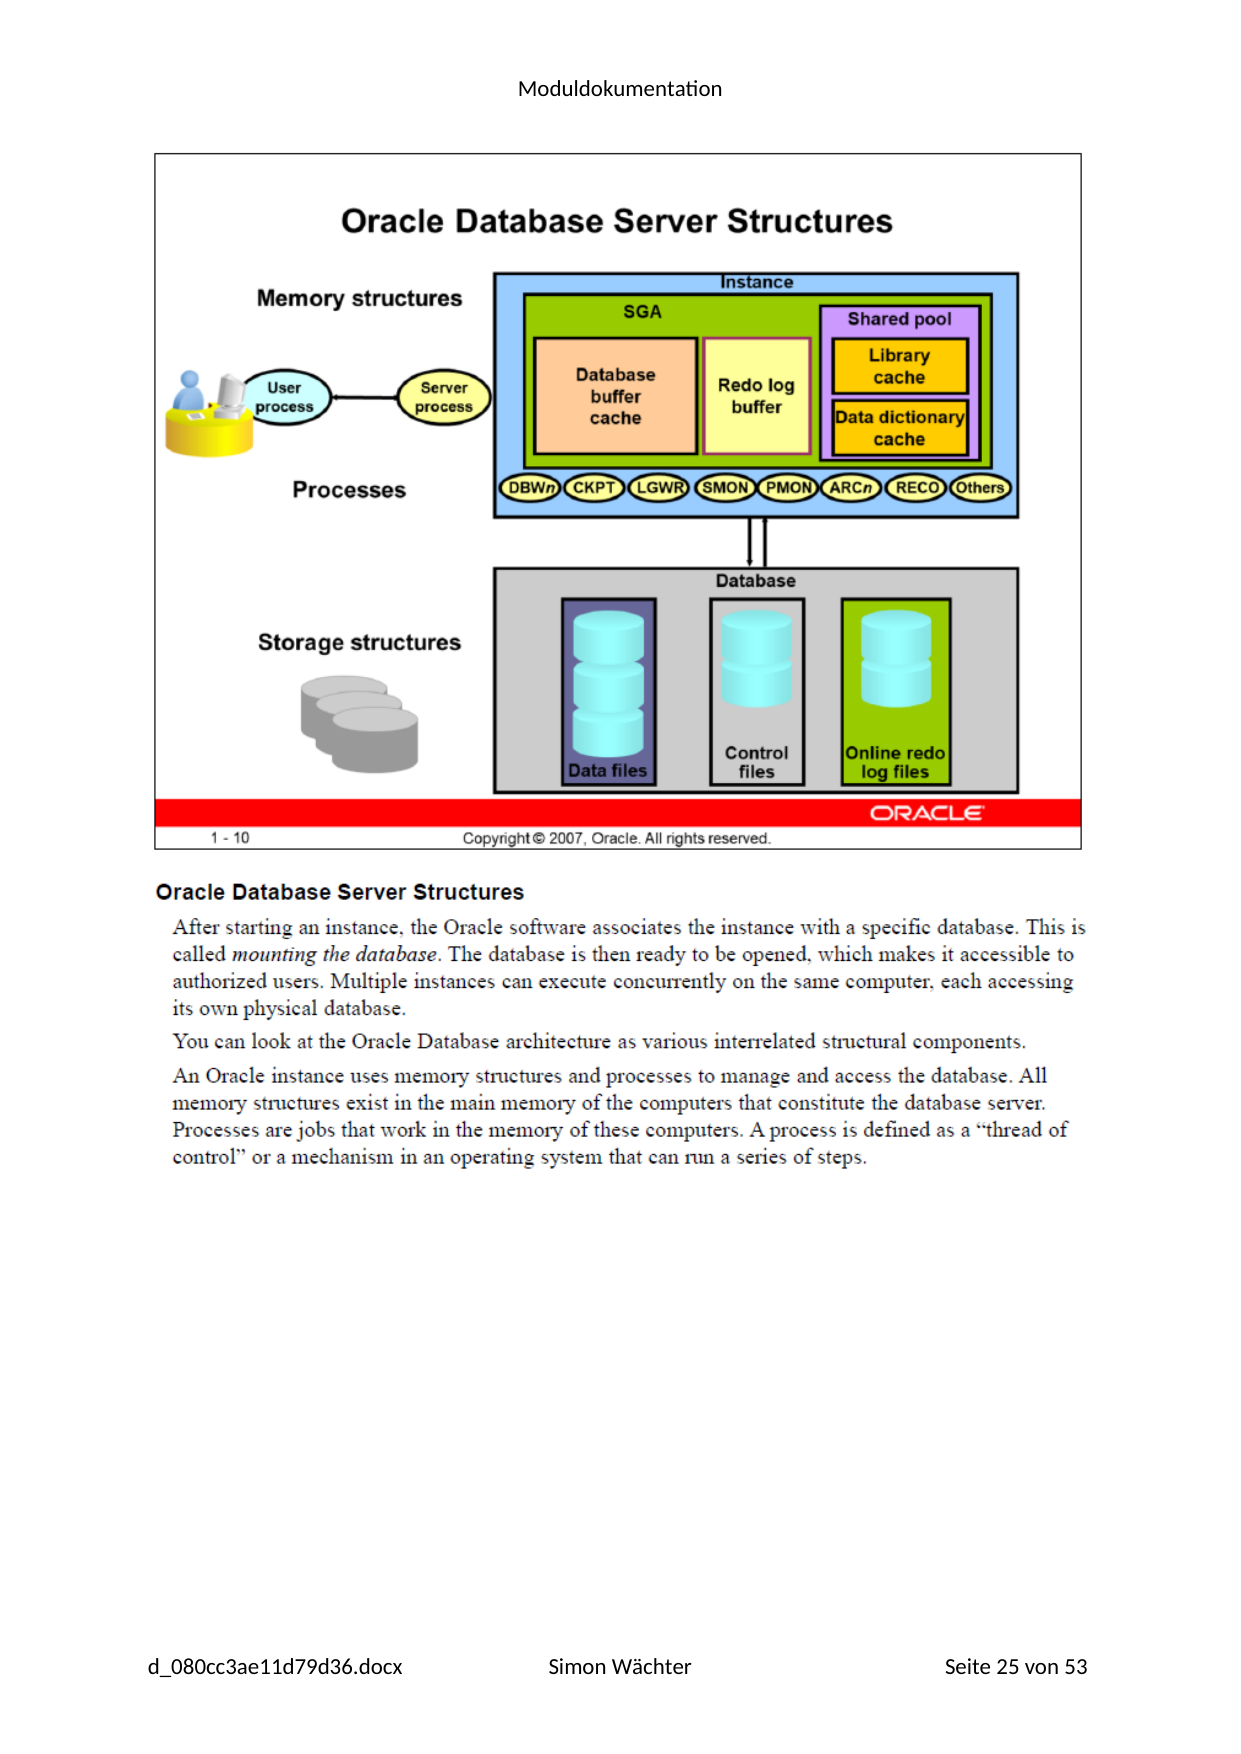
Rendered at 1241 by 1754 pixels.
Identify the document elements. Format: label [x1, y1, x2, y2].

picture [147, 875, 1093, 1181]
picture [147, 147, 1093, 856]
